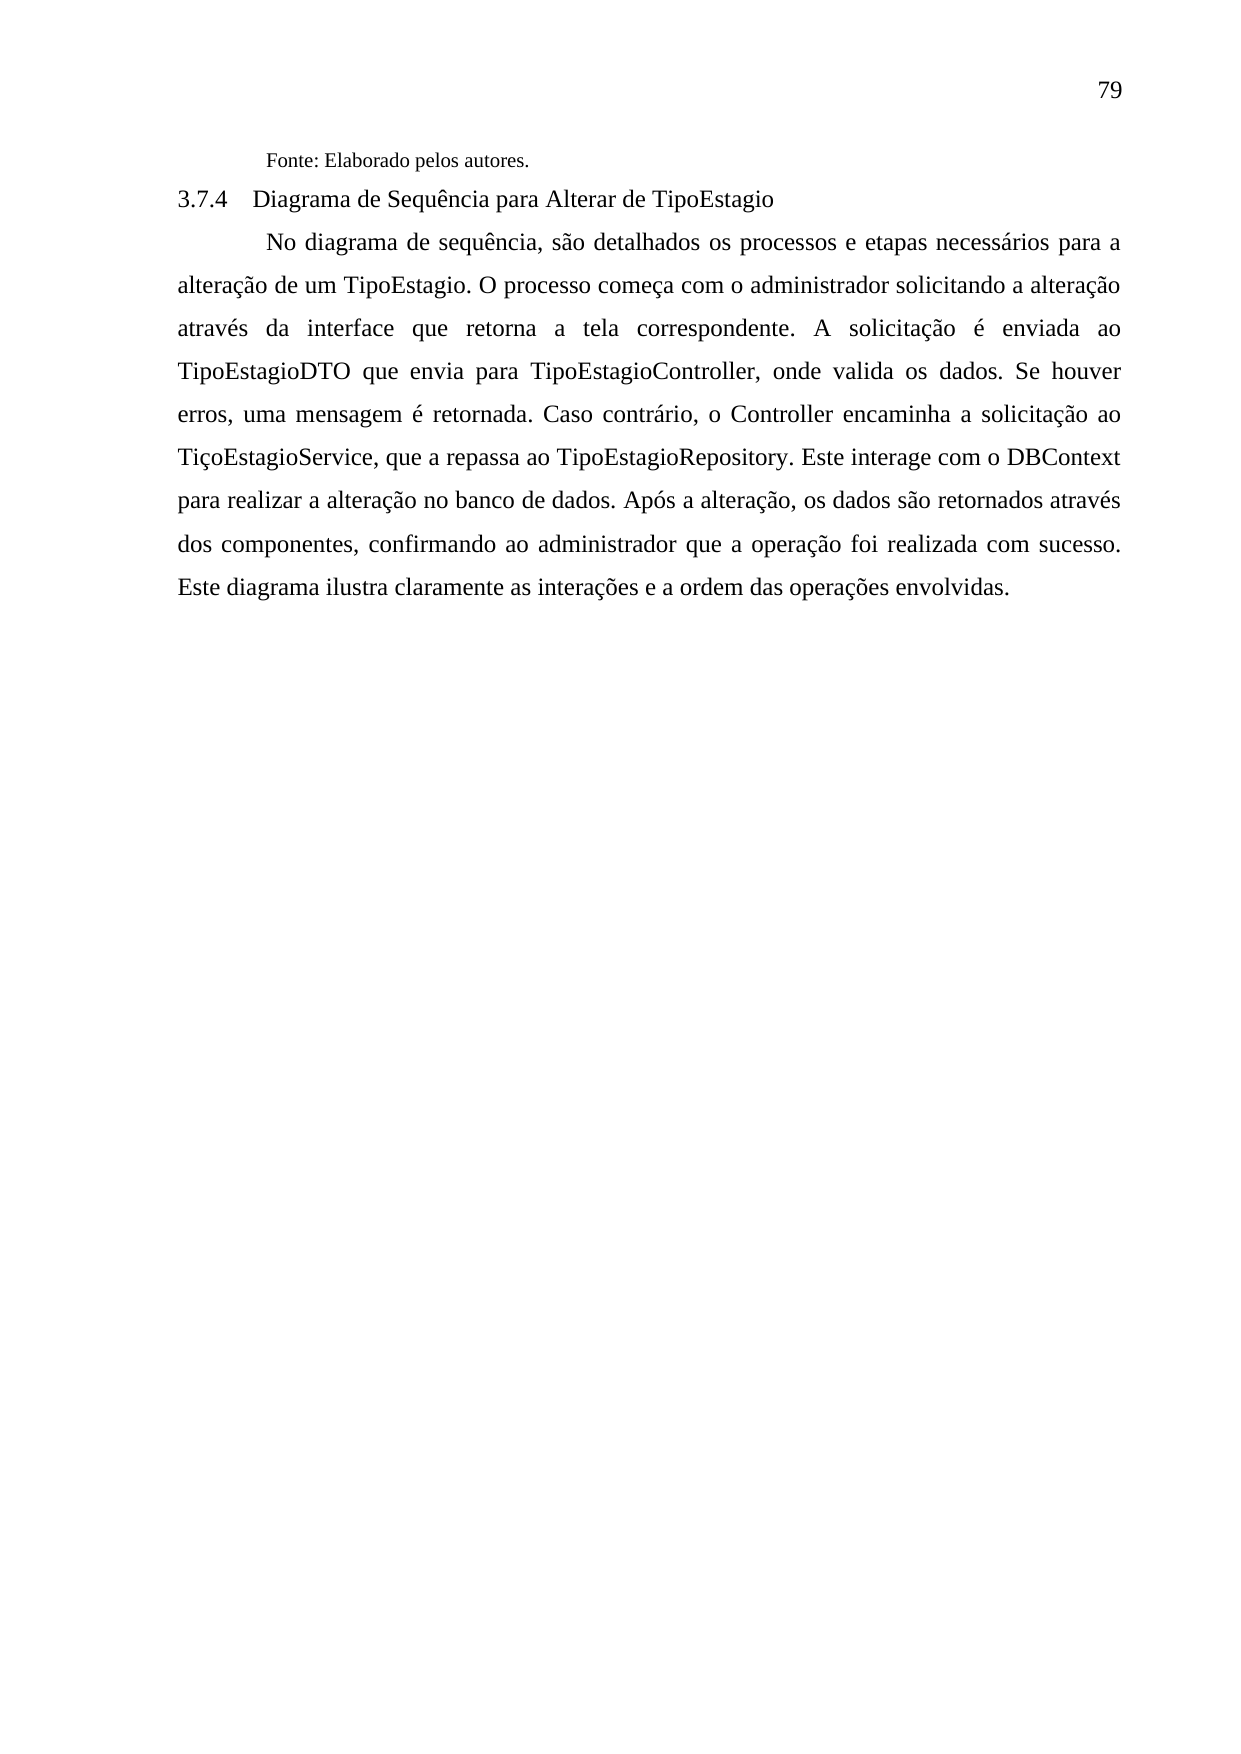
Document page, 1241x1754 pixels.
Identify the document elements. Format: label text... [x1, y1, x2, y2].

subtitle Diagrama de Sequência para Alterar de TipoEstagio [177, 184, 1122, 212]
text No diagrama de sequência, são detalhados os processos e etapas necessários para a alteração de um TipoEstagio. O processo começa com o administrador solicitando a alteração através da interface que retorna a tela correspondente. A solicitação é enviada ao TipoEstagioDTO que envia para TipoEstagioController, onde valida os dados. Se houver erros, uma mensagem é retornada. Caso contrário, o Controller encaminha a solicitação ao TiçoEstagioService, que a repassa ao TipoEstagioRepository. Este interage com o DBContext para realizar a alteração no banco de dados. Após a alteração, os dados são retornados através dos componentes, confirmando ao administrador que a operação foi realizada com sucesso. Este diagrama ilustra claramente as interações e a ordem das operações envolvidas. [177, 227, 1122, 601]
text Fonte: Elaborado pelos autores. [177, 148, 1122, 172]
